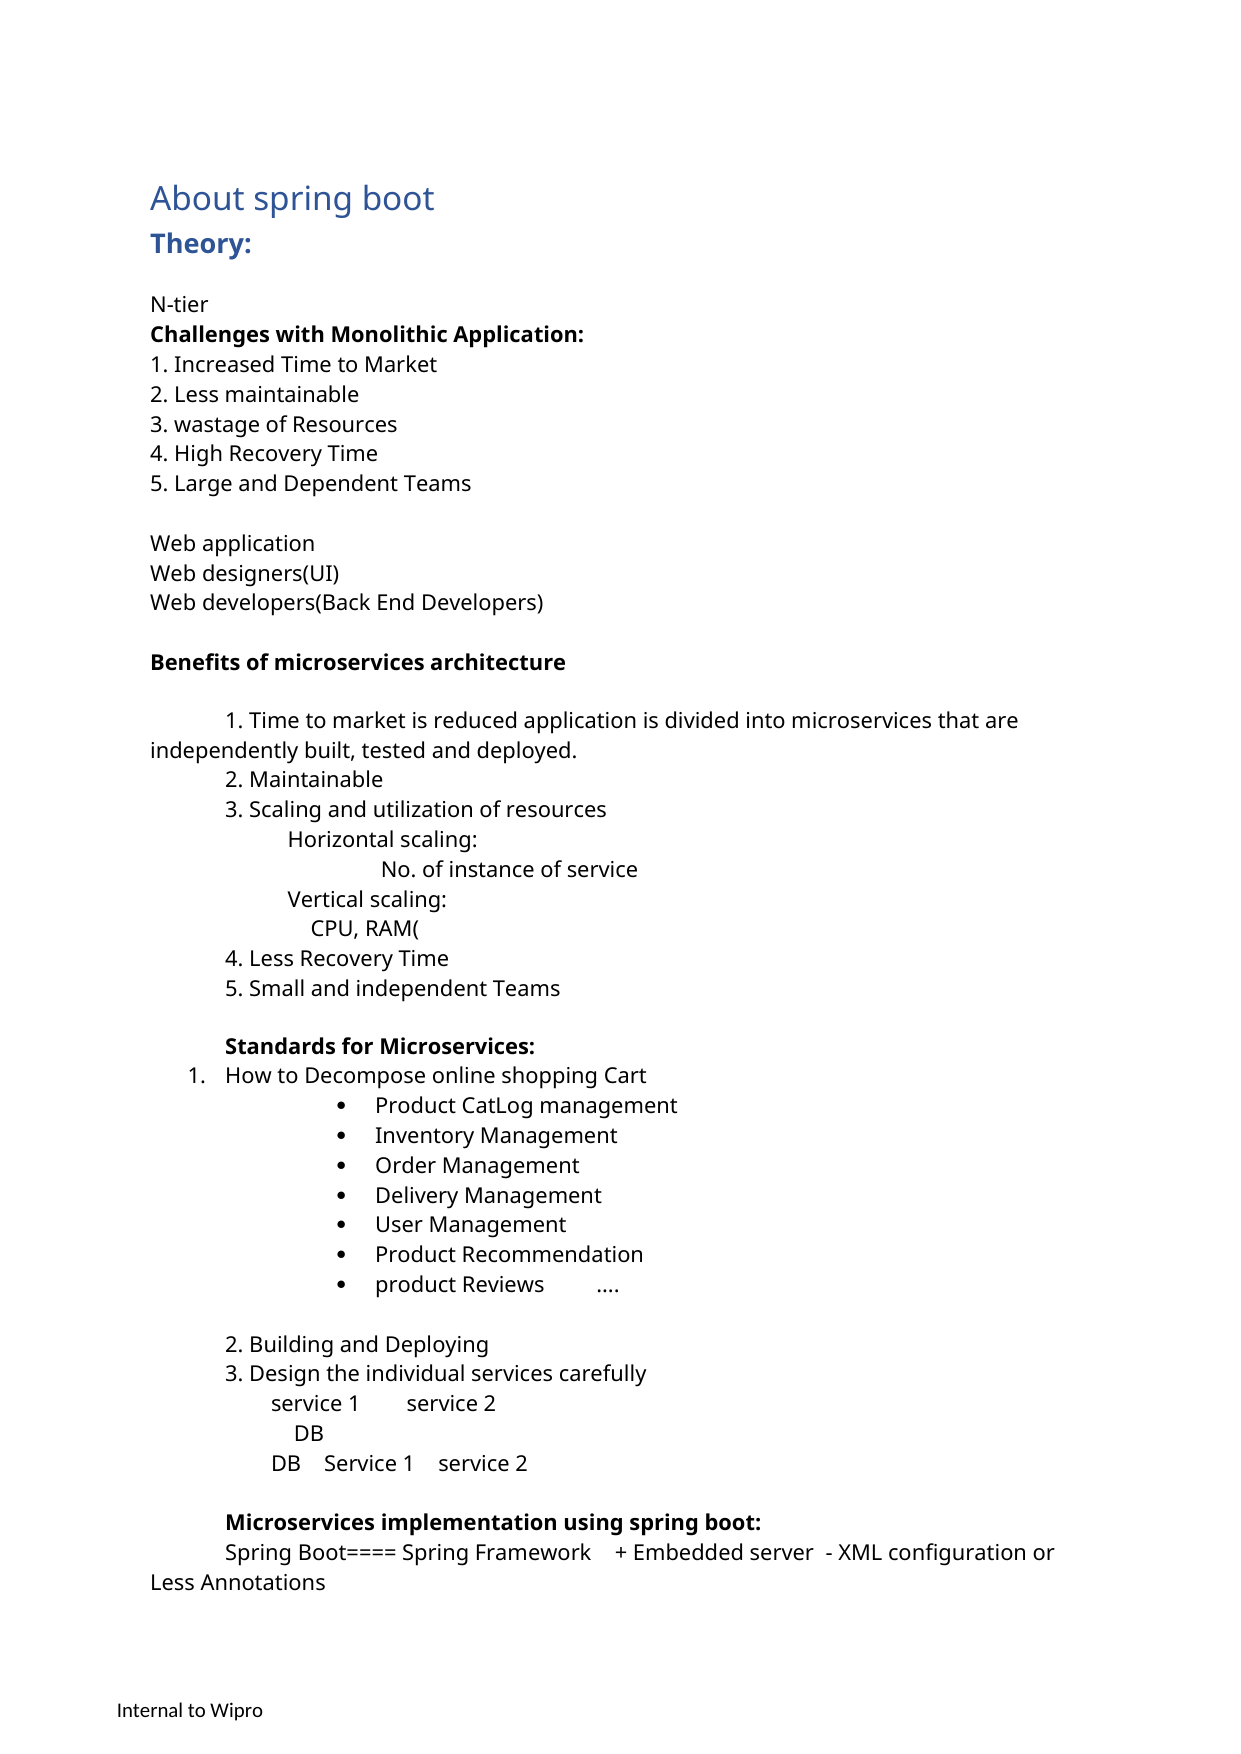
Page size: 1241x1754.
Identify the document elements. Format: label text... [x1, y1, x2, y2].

text Standards for Microservices: [150, 1031, 1090, 1061]
text 3. Design the individual services carefully [150, 1358, 1090, 1388]
subtitle About spring boot [150, 175, 1090, 220]
text N-tier [150, 289, 1090, 319]
text 3. Scaling and utilization of resources Horizontal scaling: No. of instance of service Vertical scaling: CPU, RAM( [225, 794, 1090, 943]
text Microservices implementation using spring boot: [150, 1507, 1090, 1537]
subtitle Theory: [150, 224, 1090, 261]
list Product Recommendation [337, 1239, 1090, 1269]
text 2. Building and Deploying [150, 1329, 1090, 1358]
list Product CatLog management [337, 1090, 1090, 1120]
text 4. Less Recovery Time 5. Small and independent Teams [225, 943, 1090, 1003]
list Delivery Management [337, 1180, 1090, 1209]
text service 1 service 2 [150, 1388, 1090, 1418]
list Inventory Management [337, 1120, 1090, 1150]
list product Reviews .... [337, 1269, 1090, 1299]
text Web application Web designers(UI) Web developers(Back End Developers) [150, 498, 1090, 617]
text Challenges with Monolithic Application: 1. Increased Time to Market 2. Less maintainable 3. wastage of Resources 4. High Recovery Time 5. Large and Dependent Teams [150, 319, 1090, 498]
list User Management [337, 1209, 1090, 1239]
text Benefits of microservices architecture [150, 617, 1090, 705]
list Order Management [337, 1150, 1090, 1180]
list How to Decompose online shopping Cart [187, 1061, 1090, 1090]
text 1. Time to market is reduced application is divided into microservices that are independently built, tested and deployed. [150, 705, 1090, 764]
text DB [150, 1418, 1090, 1448]
text Spring Boot==== Spring Framework + Embedded server - XML configuration or Less Annotations [150, 1537, 1090, 1597]
text 2. Maintainable [150, 764, 1090, 794]
text DB Service 1 service 2 [150, 1448, 1090, 1478]
